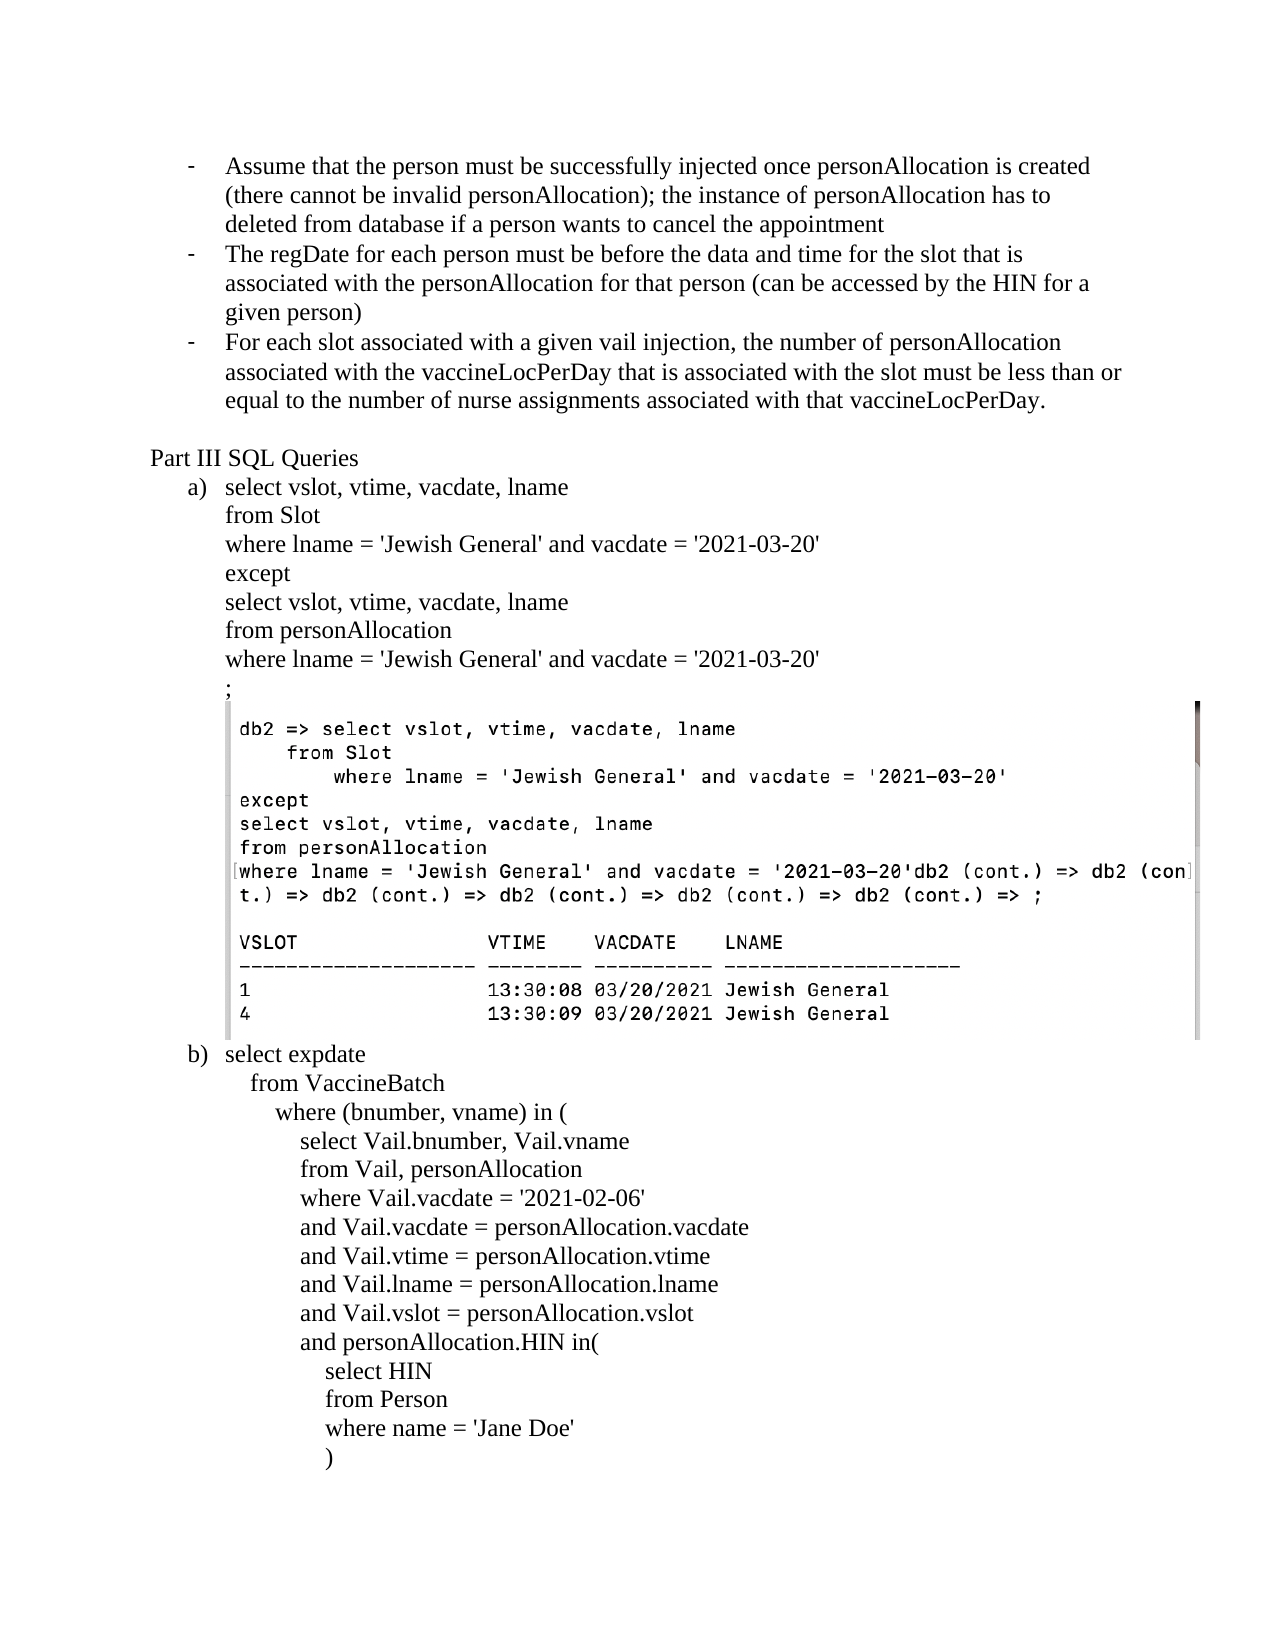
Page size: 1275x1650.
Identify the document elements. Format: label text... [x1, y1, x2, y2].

list The regDate for each person must be before the data and time for the slot that is associated with the personAllocation for that person (can be accessed by the HIN for a given person) [187, 238, 1125, 326]
list Assume that the person must be successfully injected once personAllocation is created (there cannot be invalid personAllocation); the instance of personAllocation has to deleted from database if a person wants to cancel the appointment [187, 150, 1125, 238]
picture [225, 701, 1200, 1040]
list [187, 1039, 1125, 1471]
list select vslot, vtime, vacdate, lname from Slot where lname = 'Jewish General' and vacdate = '2021-03-20' except select vslot, vtime, vacdate, lname from personAllocation where lname = 'Jewish General' and vacdate = '2021-03-20' ; [187, 472, 1125, 702]
text Part III SQL Queries [150, 443, 1125, 472]
list For each slot associated with a given vail injection, the number of personAllocation associated with the vaccineLocPerDay that is associated with the slot must be less than or equal to the number of nurse assignments associated with that vaccineLocPerDay. [187, 326, 1125, 414]
